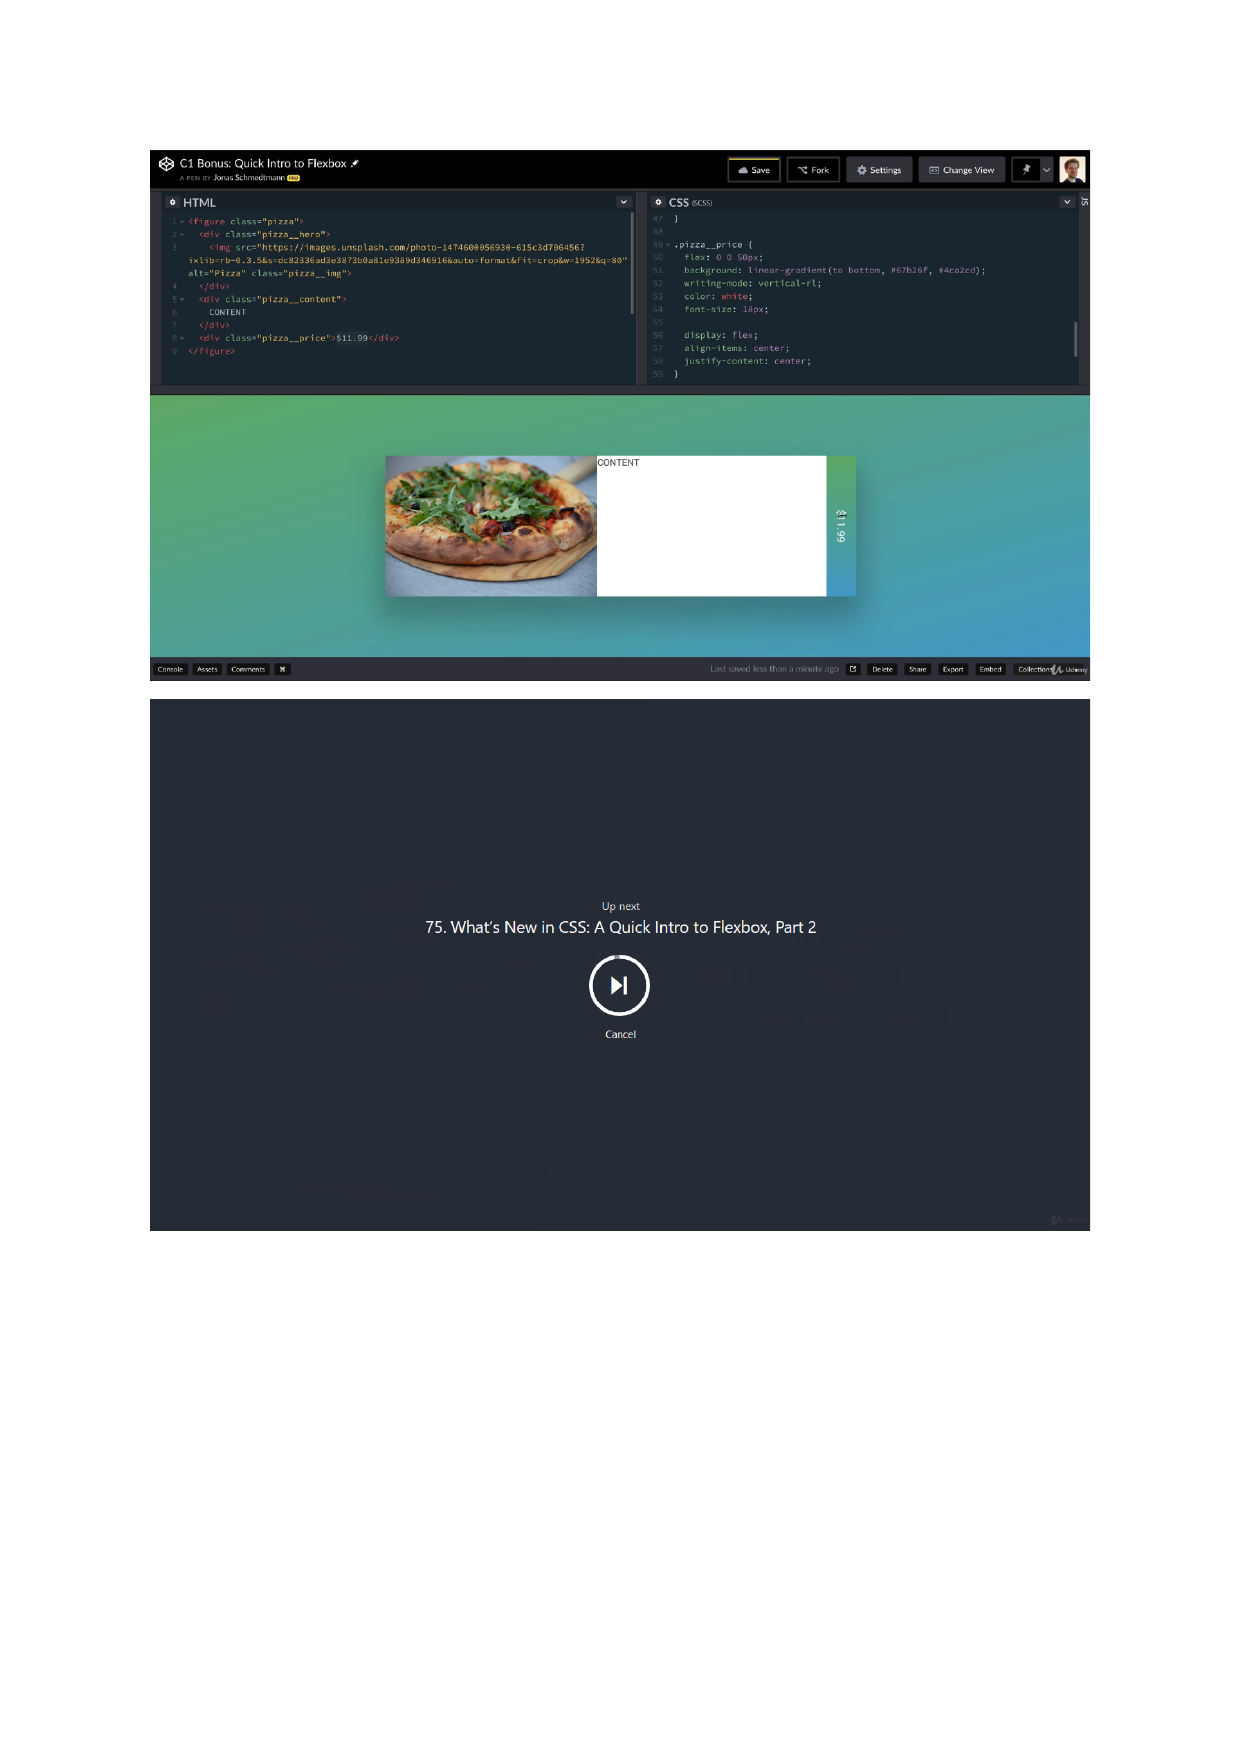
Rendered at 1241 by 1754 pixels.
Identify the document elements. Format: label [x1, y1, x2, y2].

picture [150, 150, 1091, 681]
picture [150, 699, 1091, 1231]
